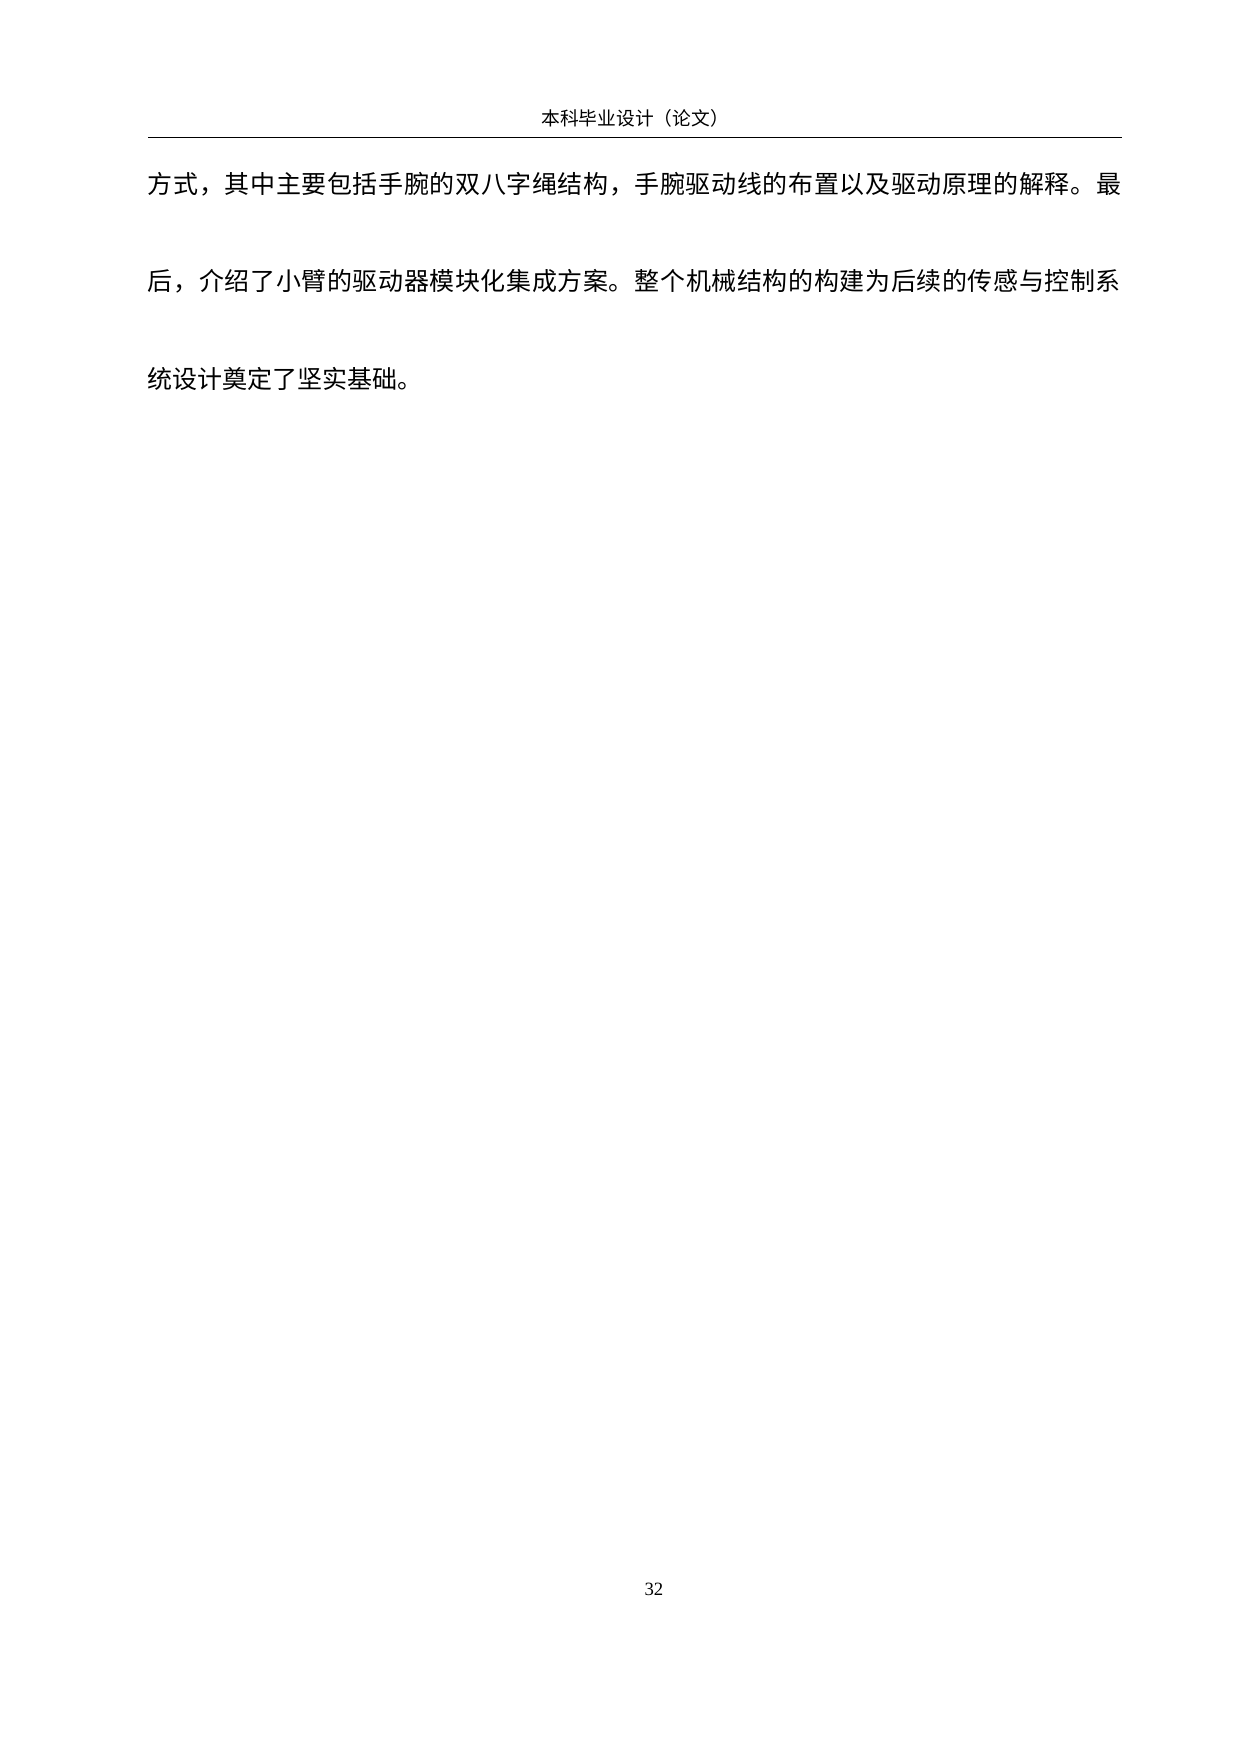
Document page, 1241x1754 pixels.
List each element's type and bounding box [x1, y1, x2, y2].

text [148, 150, 1122, 410]
